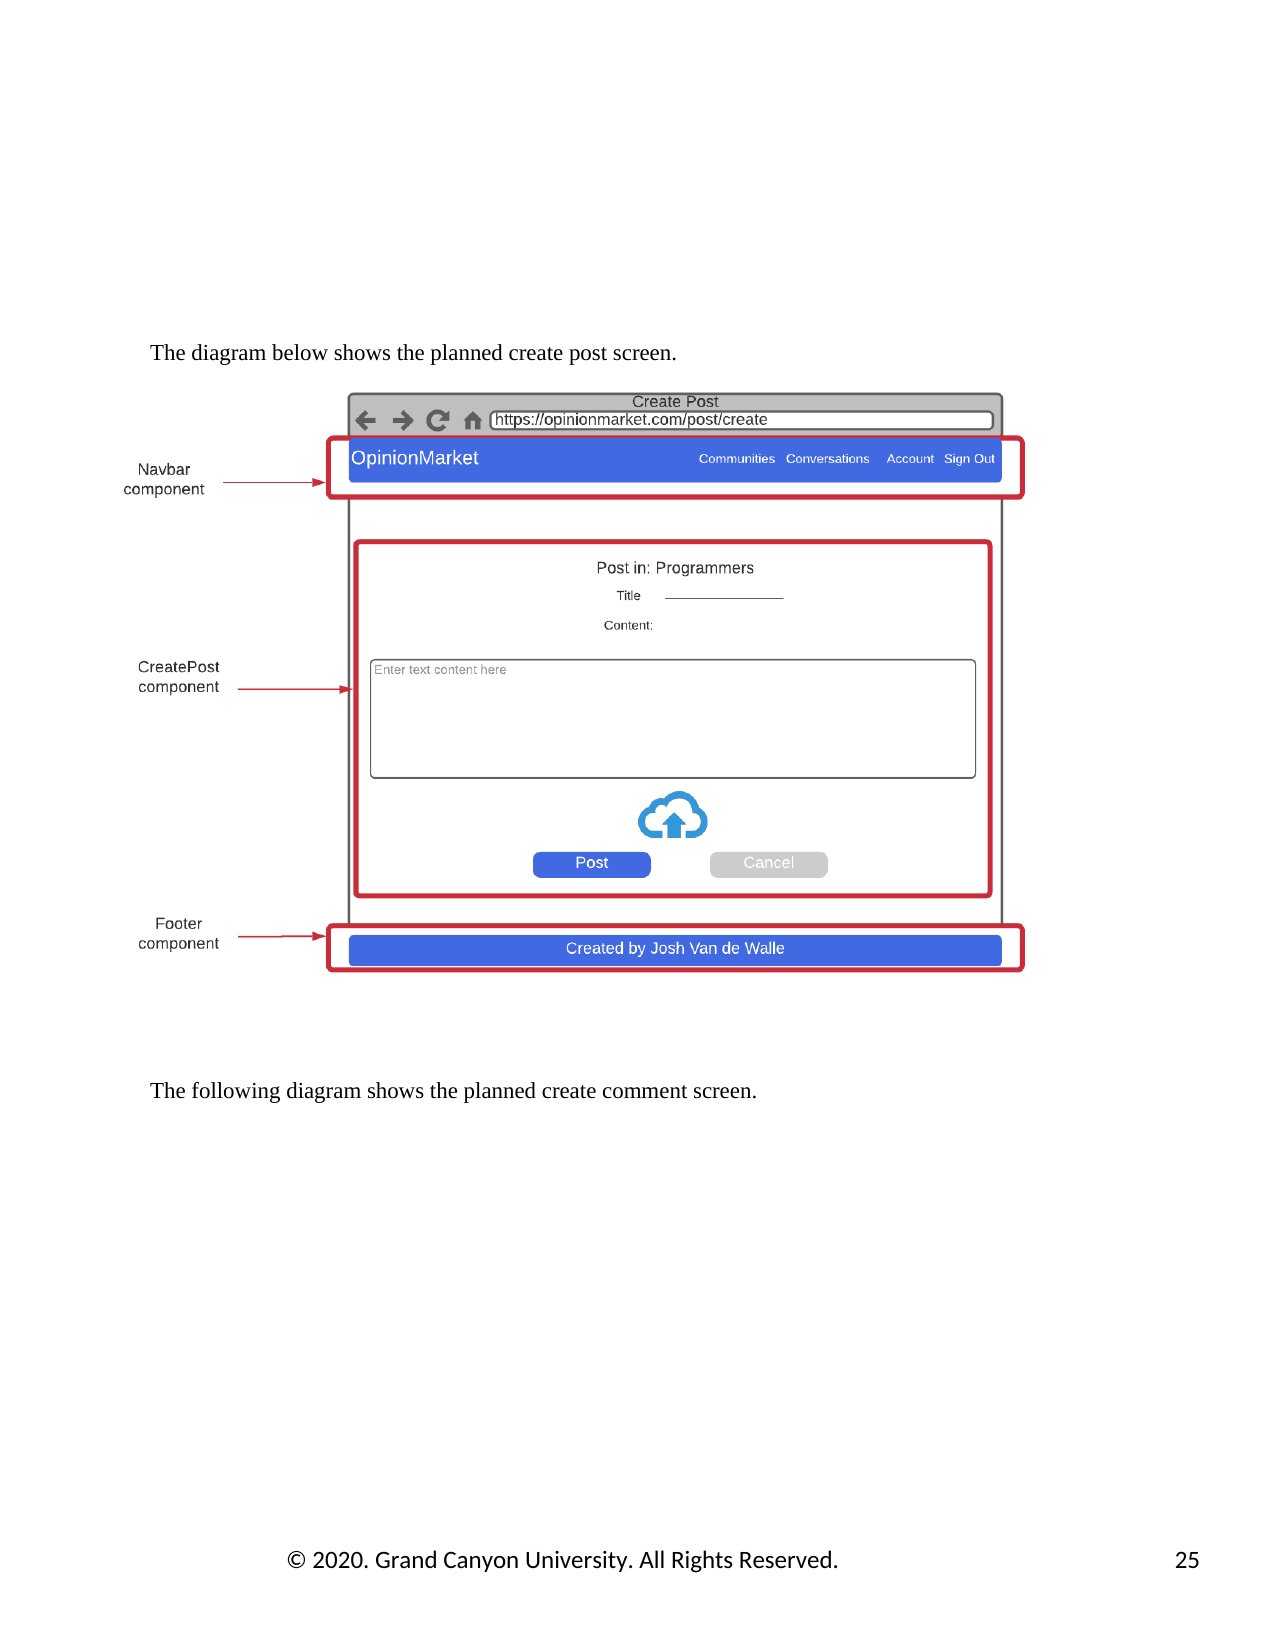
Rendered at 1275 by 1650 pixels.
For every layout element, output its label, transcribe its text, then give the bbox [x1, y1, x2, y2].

text The following diagram shows the planned create comment screen. [75, 1077, 1200, 1103]
text The diagram below shows the planned create post screen. [75, 338, 1200, 365]
picture [75, 365, 1050, 1025]
